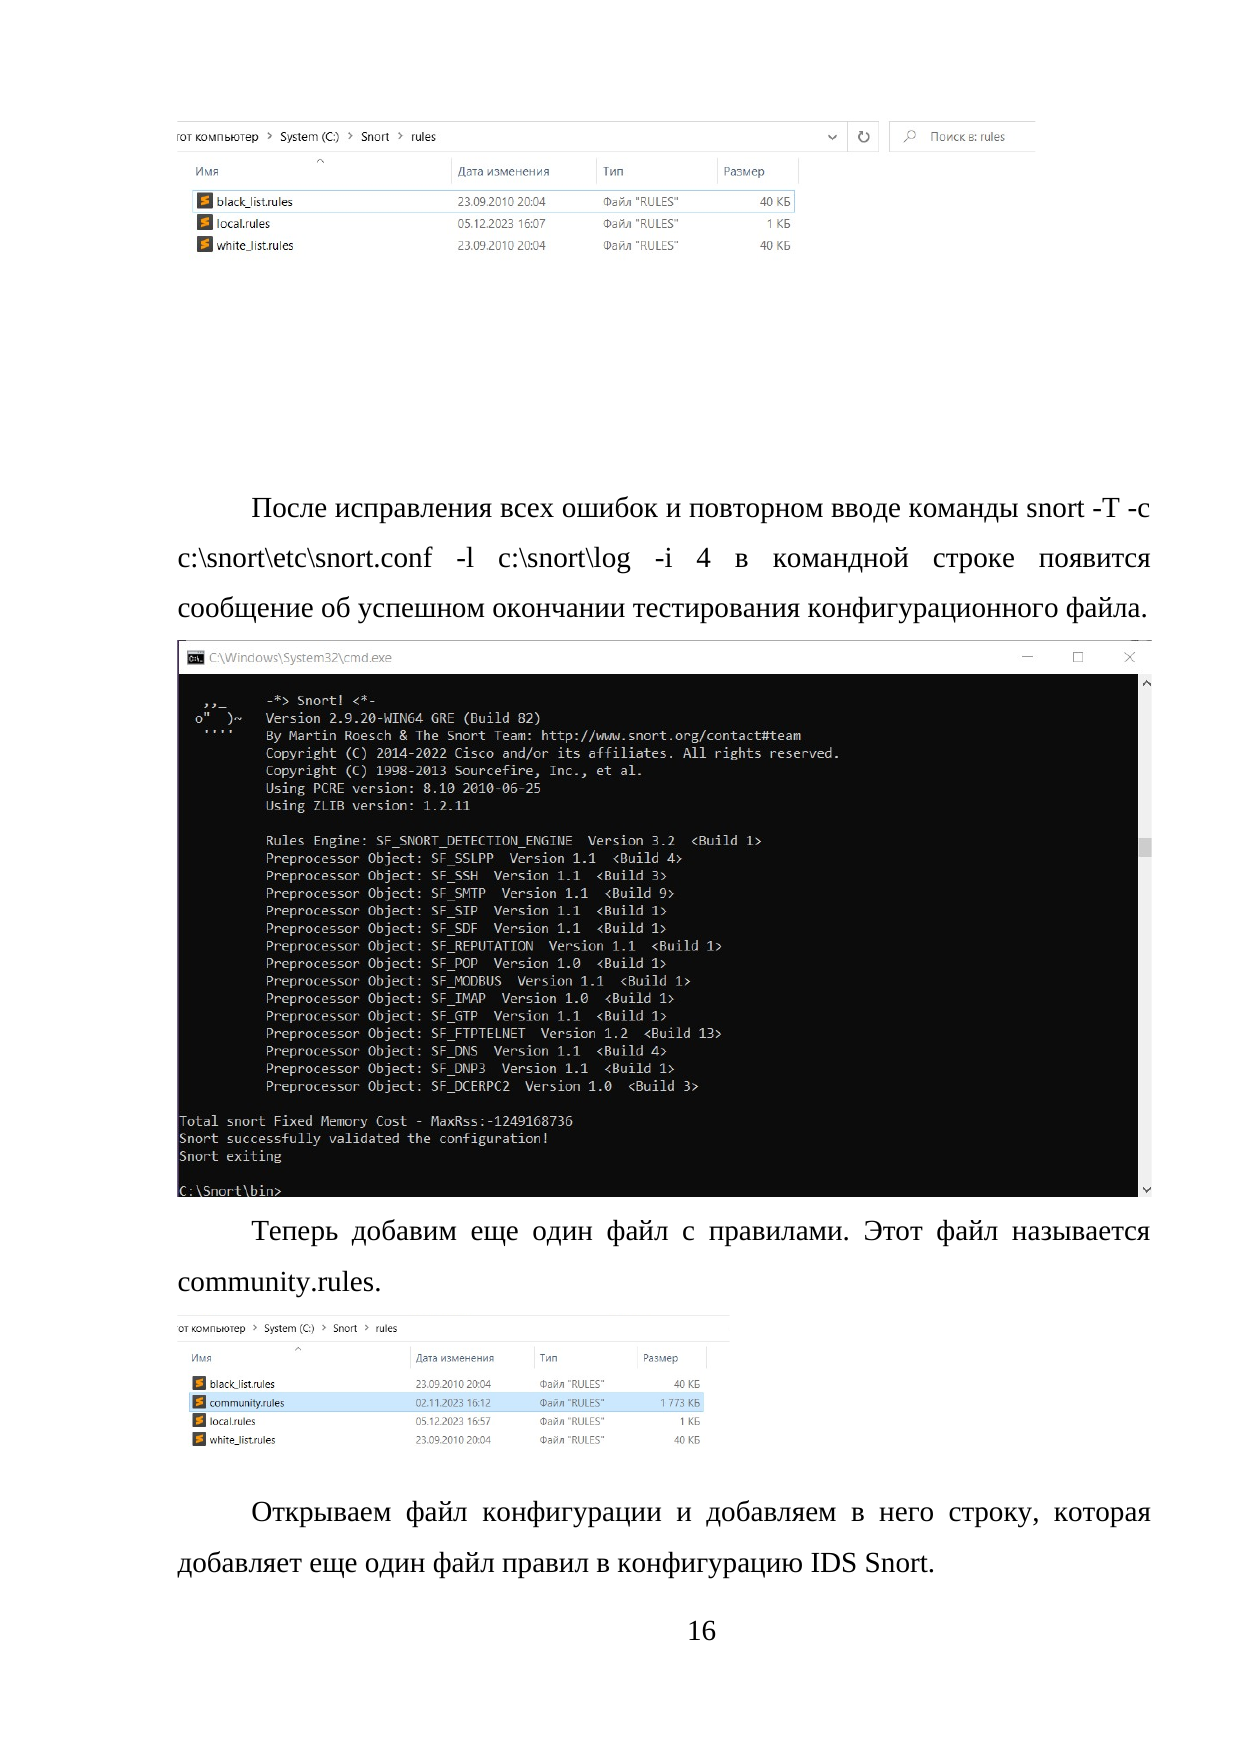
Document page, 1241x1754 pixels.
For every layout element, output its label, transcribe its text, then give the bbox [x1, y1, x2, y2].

picture [177, 640, 1152, 1197]
text После исправления всех ошибок и повторном вводе команды snort -T -c c:\snort\etc\snort.conf -l c:\snort\log -i 4 в командной строке появится сообщение об успешном окончании тестирования конфигурационного файла. [177, 490, 1152, 624]
picture [177, 118, 1036, 473]
picture [177, 1313, 730, 1478]
text Теперь добавим еще один файл с правилами. Этот файл называется community.rules. [177, 1213, 1152, 1297]
text Открываем файл конфигурации и добавляем в него строку, которая добавляет еще один файл правил в конфигурацию IDS Snort. [177, 1494, 1152, 1578]
